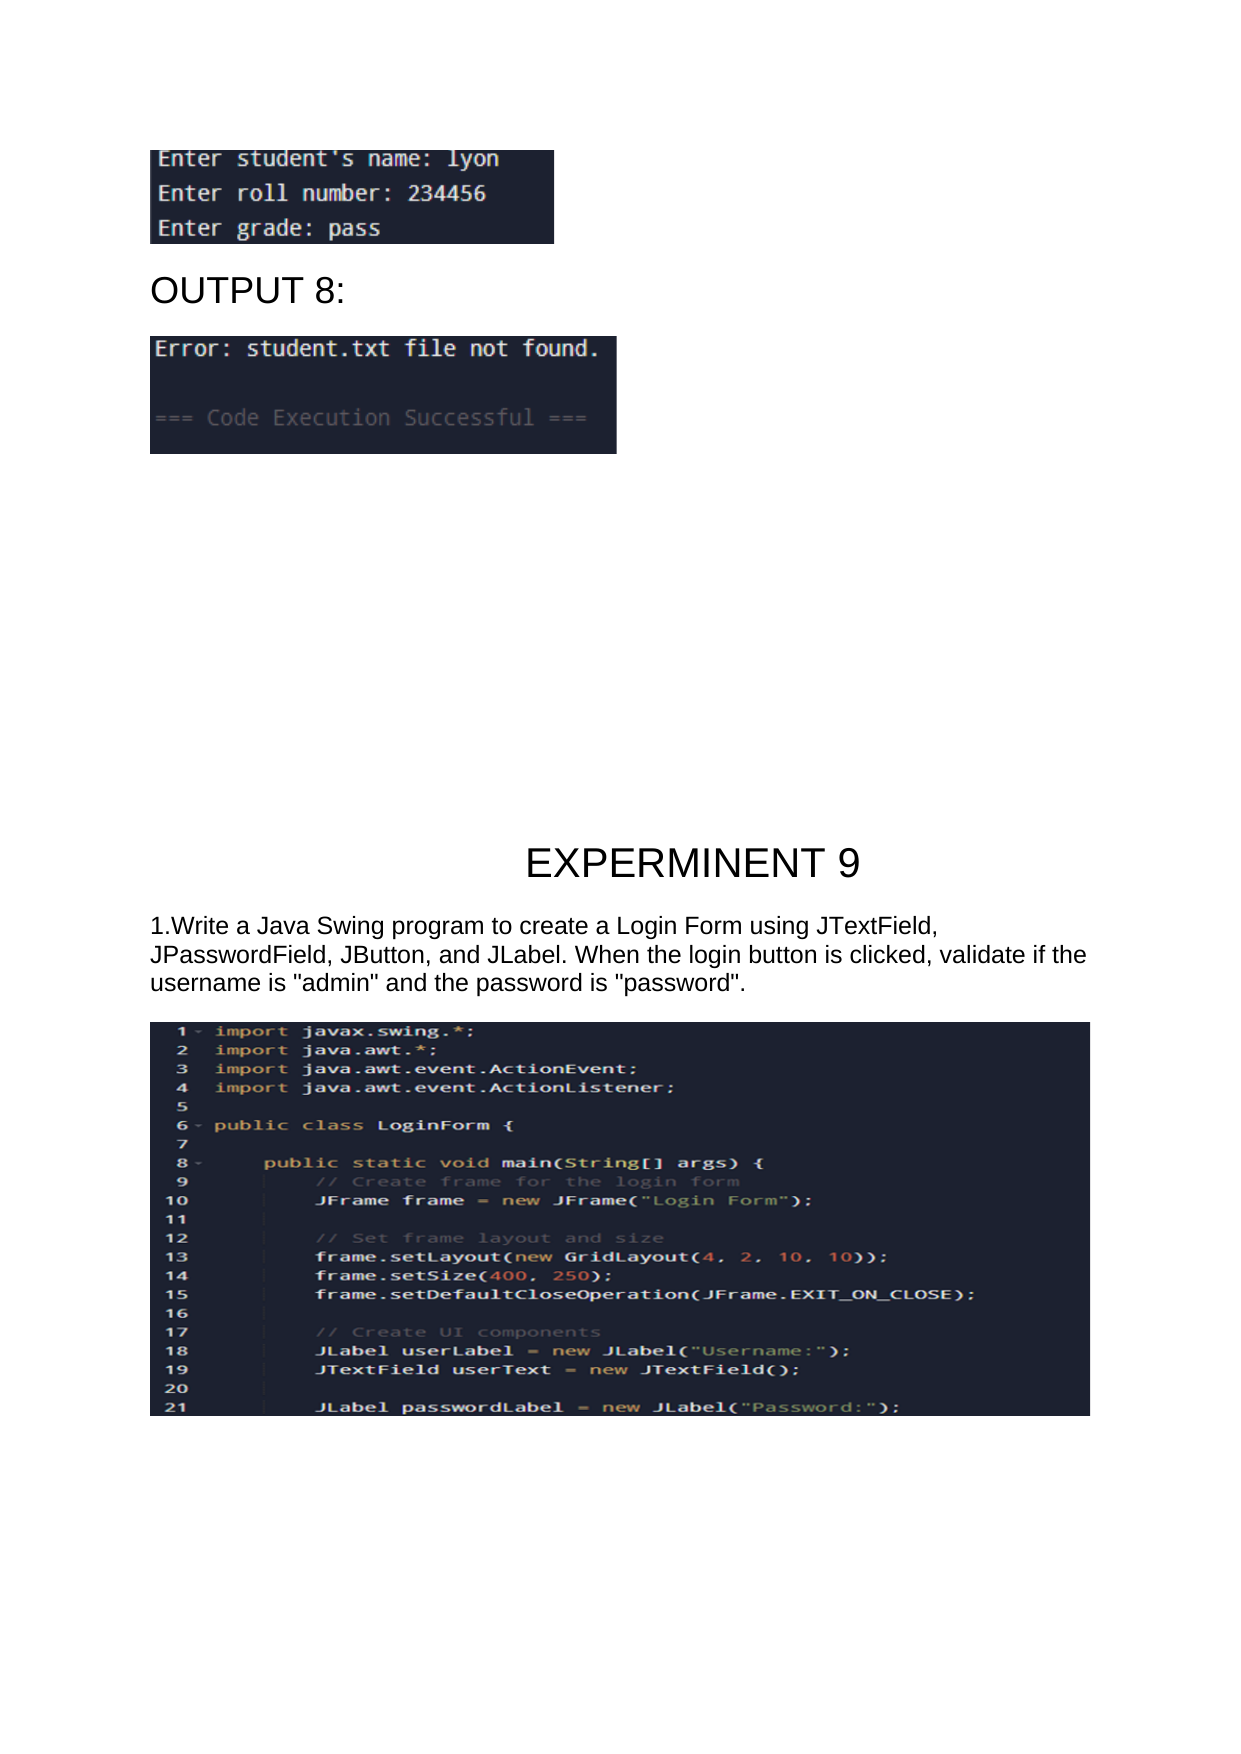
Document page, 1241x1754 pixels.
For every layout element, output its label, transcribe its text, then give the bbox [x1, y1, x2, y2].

text OUTPUT 8: [150, 269, 1090, 312]
text EXPERMINENT 9 [150, 838, 1090, 886]
picture [150, 336, 617, 454]
picture [150, 150, 555, 244]
picture [150, 1022, 1091, 1416]
text 1.Write a Java Swing program to create a Login Form using JTextField, JPasswordField, JButton, and JLabel. When the login button is clicked, validate if the username is "admin" and the password is "password". [150, 911, 1090, 997]
